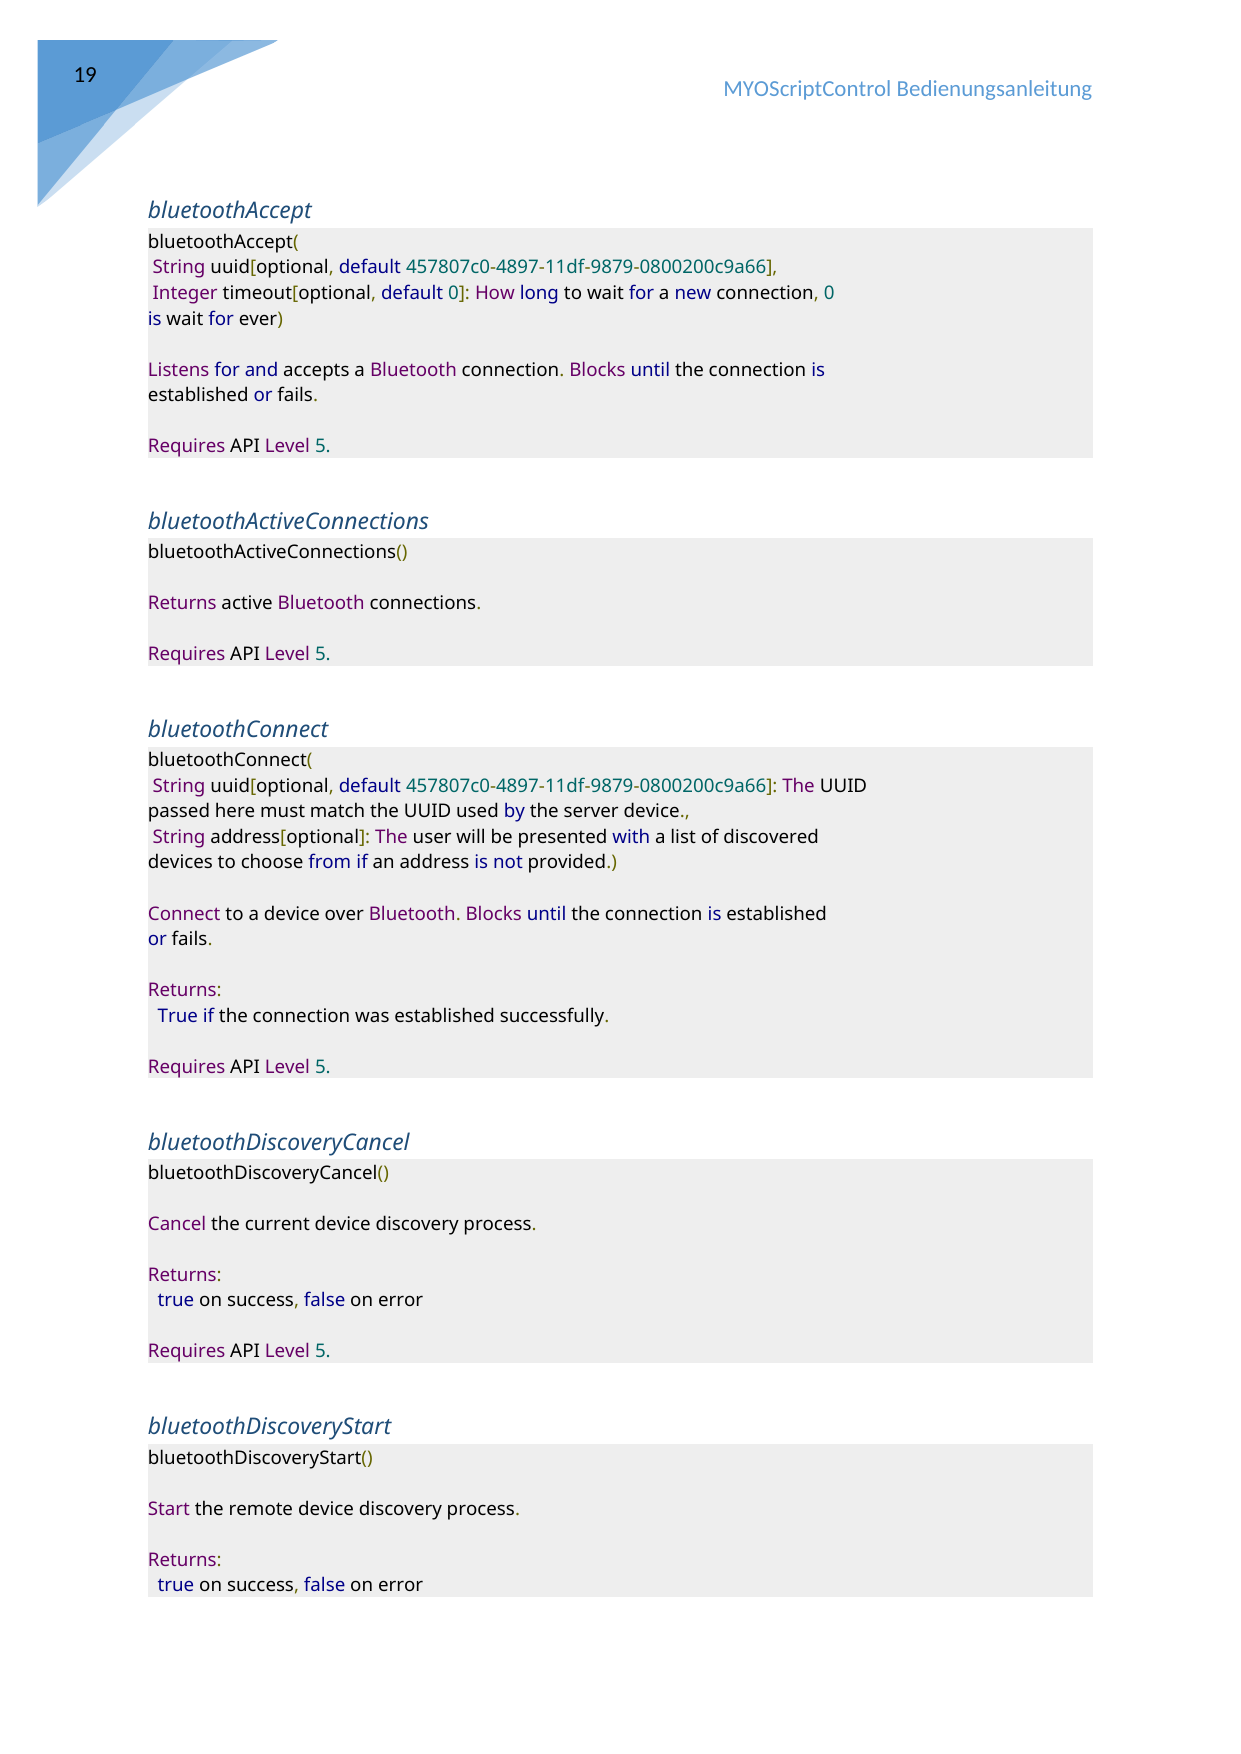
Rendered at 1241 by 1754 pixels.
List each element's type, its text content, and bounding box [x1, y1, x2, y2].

picture [37, 40, 279, 209]
subtitle bluetoothDiscoveryStart [148, 1410, 1093, 1441]
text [148, 1444, 1093, 1597]
text bluetoothActiveConnections() Returns active Bluetooth connections. Requires API Level 5. [148, 538, 1093, 666]
text bluetoothDiscoveryCancel() Cancel the current device discovery process. Returns: true on success, false on error Requires API Level 5. [148, 1159, 1093, 1363]
subtitle bluetoothActiveConnections [148, 505, 1093, 536]
subtitle bluetoothAccept [148, 194, 1093, 226]
text bluetoothConnect( String uuid[optional, default 457807c0-4897-11df-9879-0800200c9a66]: The UUID passed here must match the UUID used by the server device., String address[optional]: The user will be presented with a list of discovered devices to choose from if an address is not provided.) Connect to a device over Bluetooth. Blocks until the connection is established or fails. Returns: True if the connection was established successfully. Requires API Level 5. [148, 747, 1093, 1078]
subtitle bluetoothDiscoveryCancel [148, 1125, 1093, 1157]
text bluetoothAccept( String uuid[optional, default 457807c0-4897-11df-9879-0800200c9a66], Integer timeout[optional, default 0]: How long to wait for a new connection, 0 is wait for ever) Listens for and accepts a Bluetooth connection. Blocks until the connection is established or fails. Requires API Level 5. [148, 228, 1093, 458]
subtitle bluetoothConnect [148, 713, 1093, 744]
